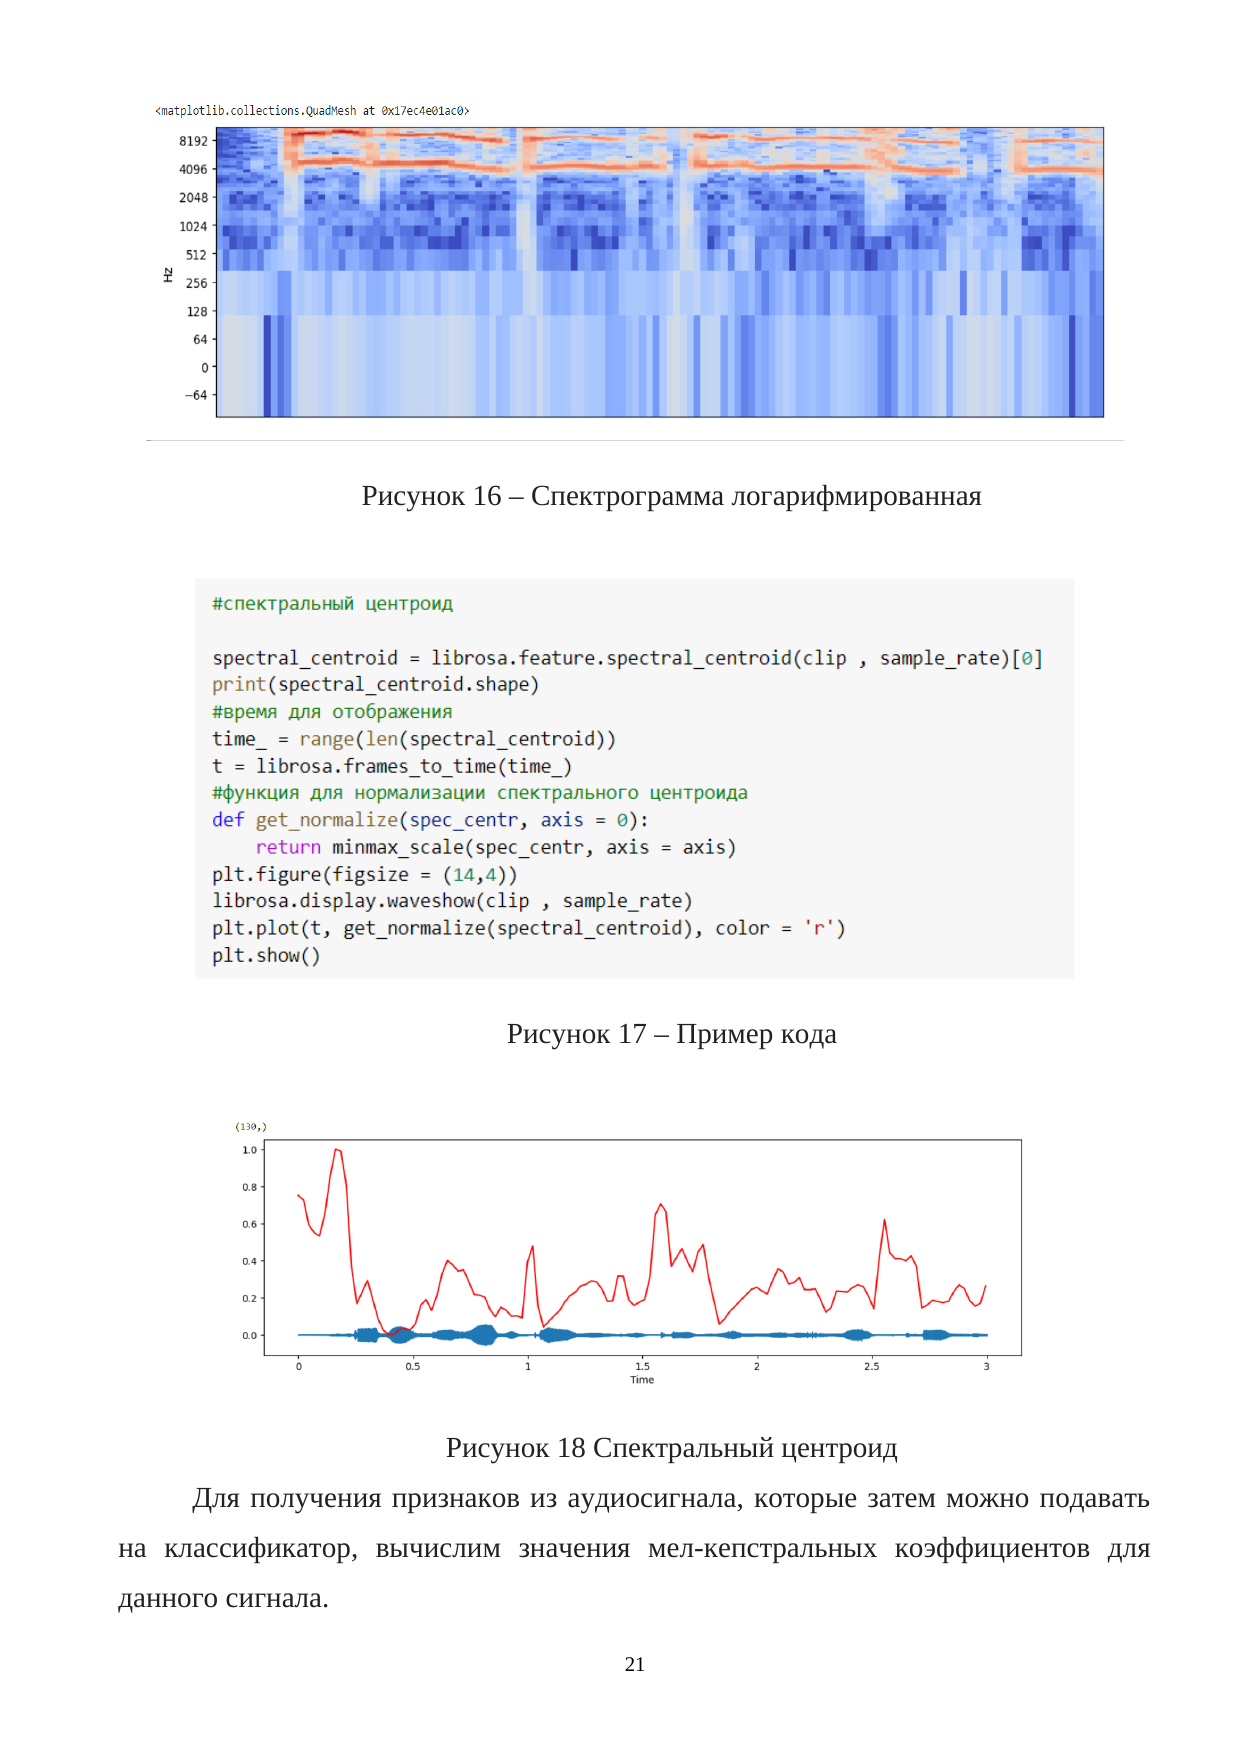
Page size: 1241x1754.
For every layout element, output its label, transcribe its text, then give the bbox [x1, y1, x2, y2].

picture [217, 1117, 1053, 1392]
text Рисунок 18 Спектральный центроид [118, 1430, 1152, 1463]
text Рисунок 16 – Спектрограмма логарифмированная [118, 478, 1152, 512]
picture [146, 94, 1124, 441]
text Для получения признаков из аудиосигнала, которые затем можно подавать на классификатор, вычислим значения мел-кепстральных коэффициентов для данного сигнала. [118, 1480, 1152, 1530]
text Для получения признаков из аудиосигнала, которые затем можно подавать на классификатор, вычислим значения мел-кепстральных коэффициентов для данного сигнала. [118, 1564, 1152, 1614]
text Рисунок 17 – Пример кода [118, 1016, 1152, 1050]
picture [195, 578, 1075, 979]
